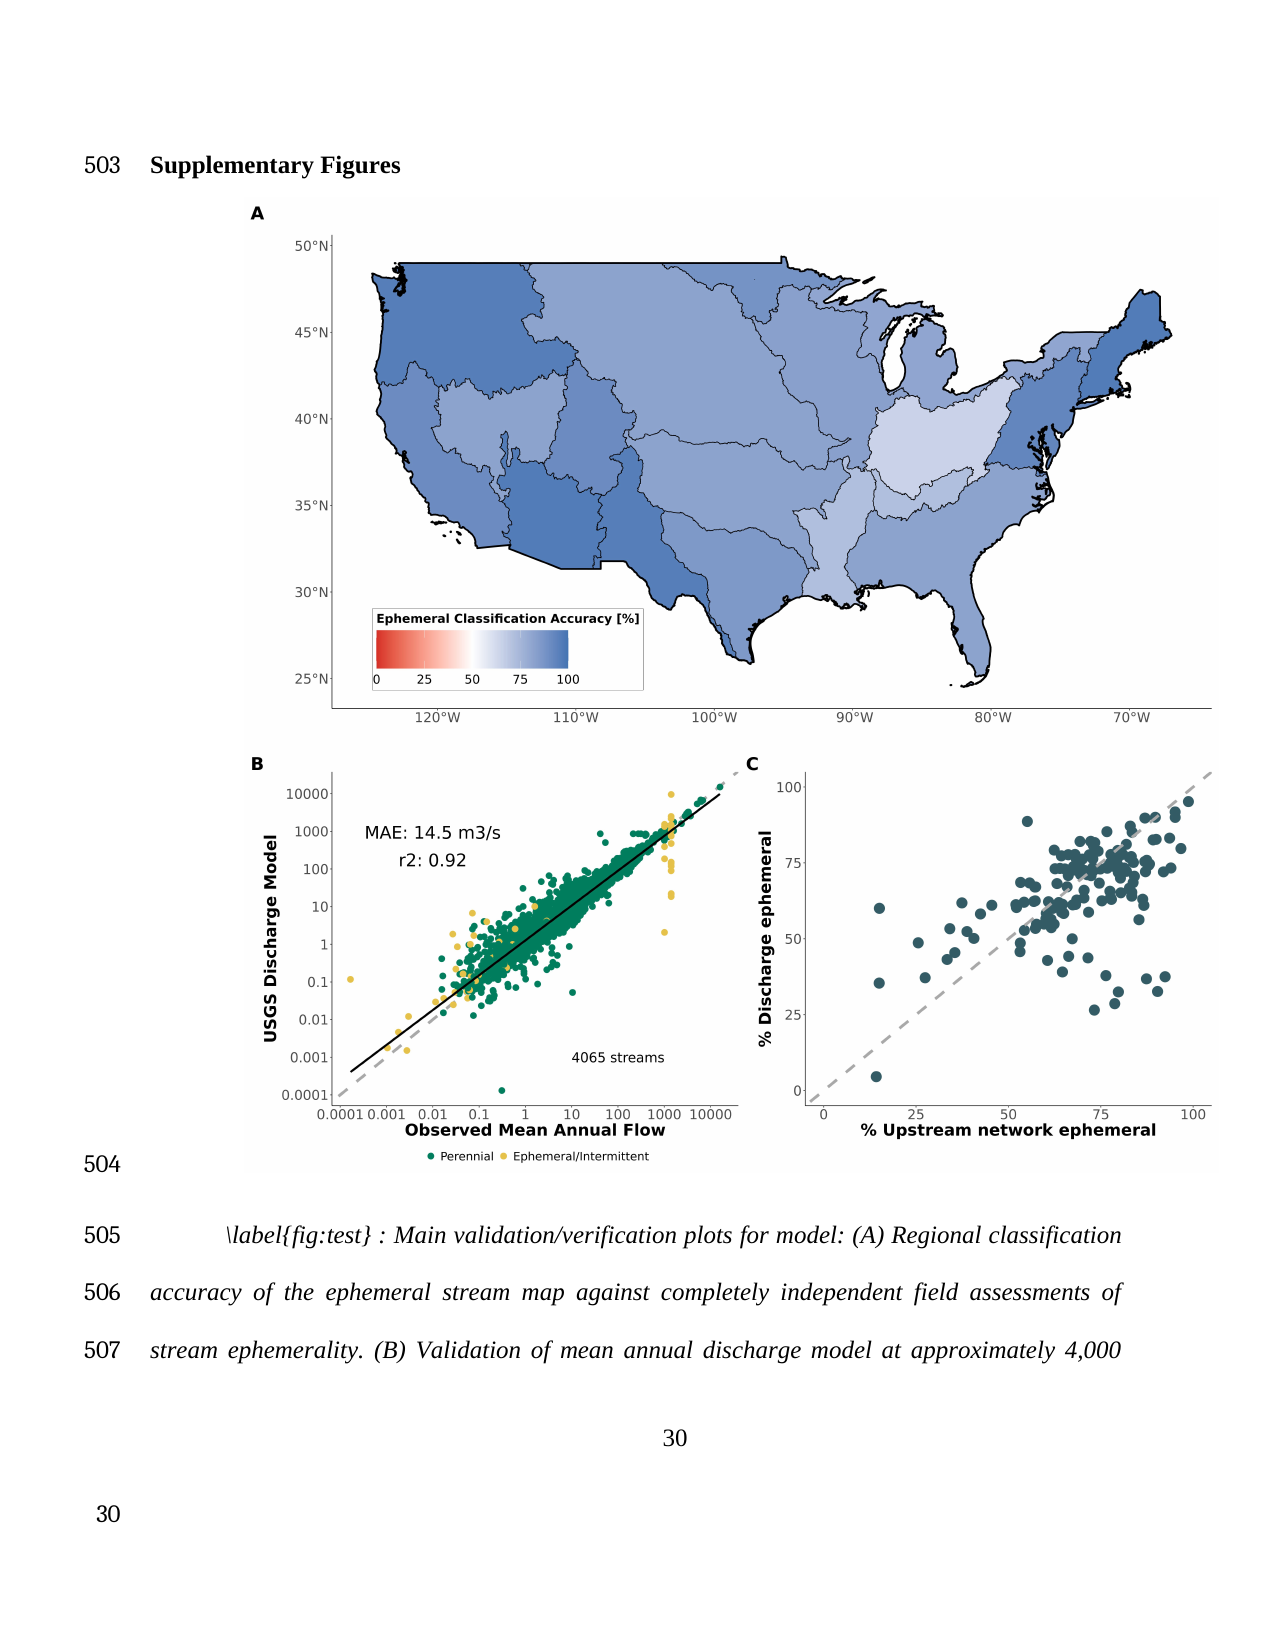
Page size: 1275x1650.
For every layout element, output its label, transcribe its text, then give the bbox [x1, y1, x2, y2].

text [150, 1220, 1125, 1364]
picture [243, 197, 1219, 1173]
subtitle Supplementary Figures [150, 150, 1125, 179]
